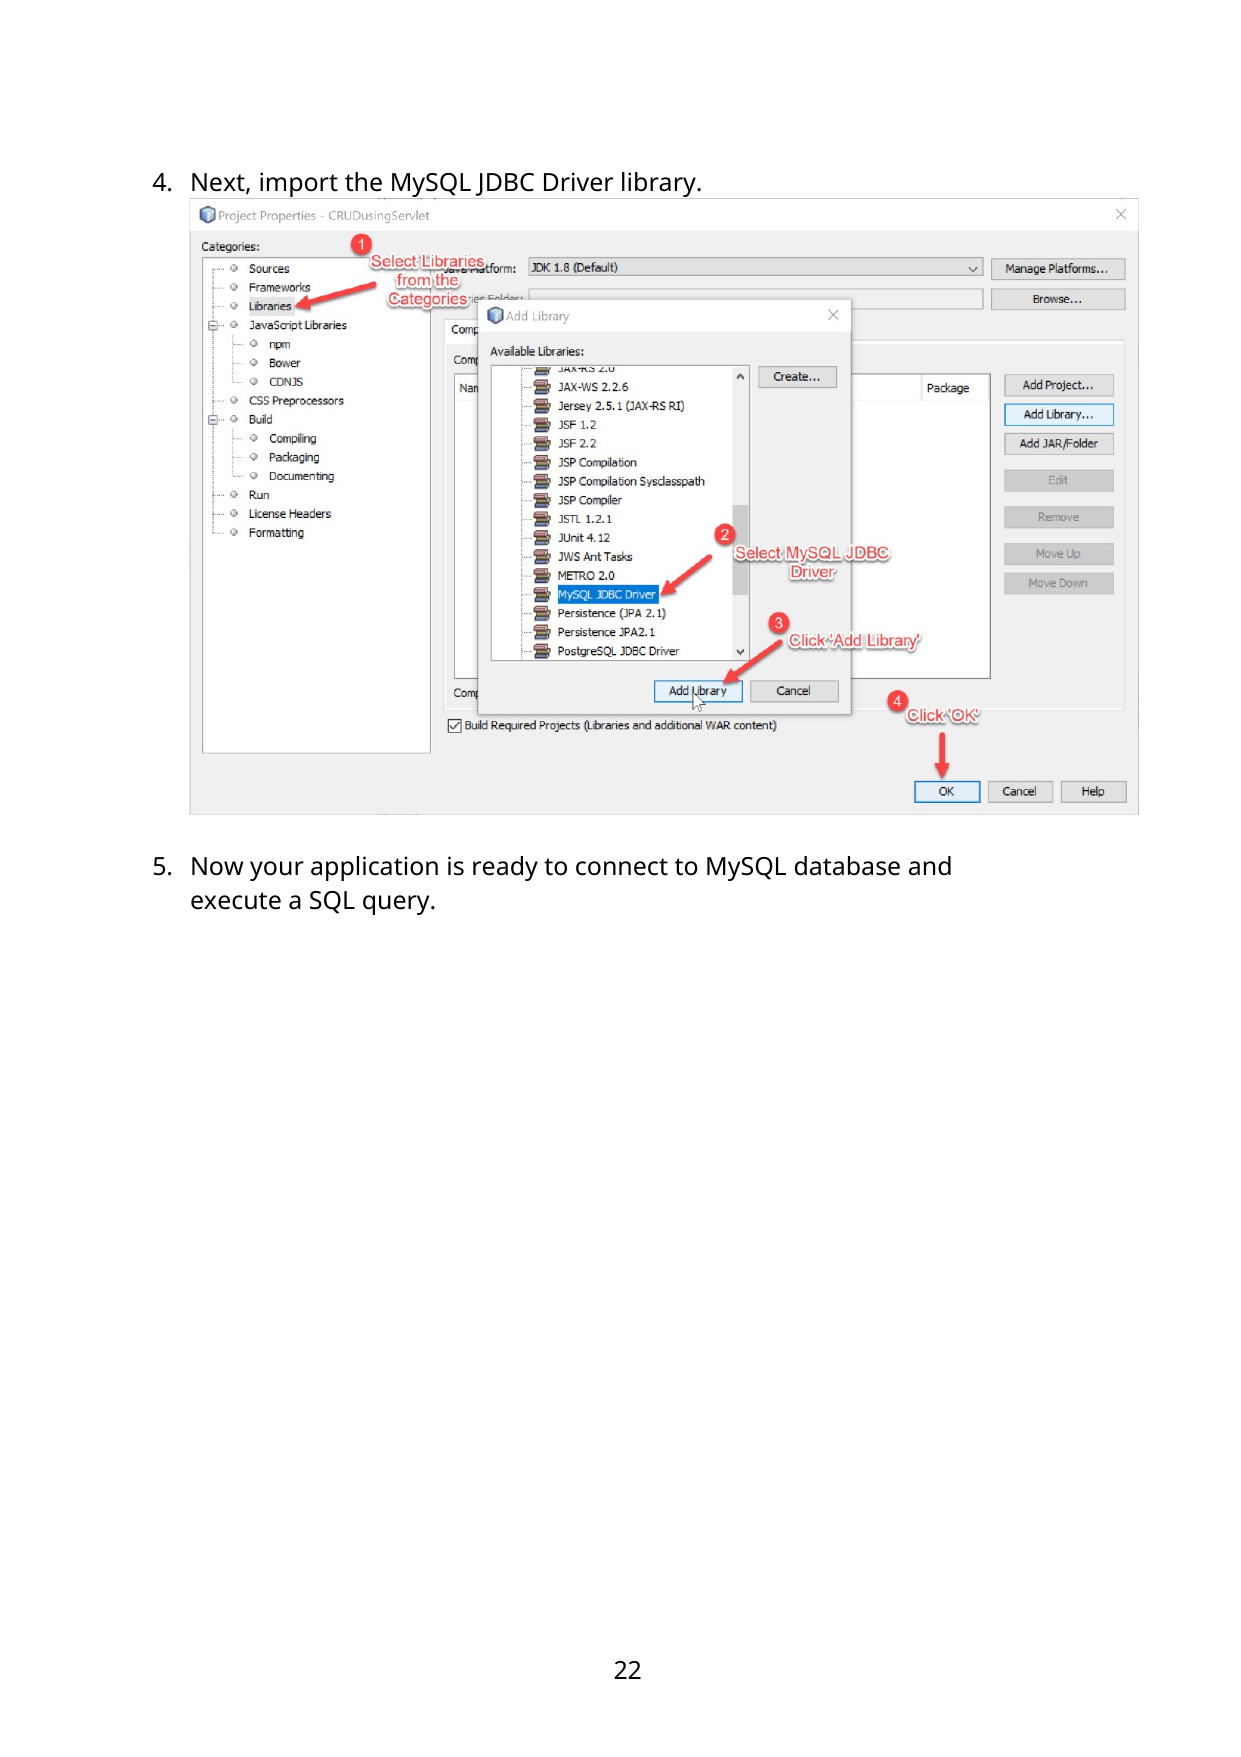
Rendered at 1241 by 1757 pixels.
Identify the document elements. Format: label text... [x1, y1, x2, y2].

picture [189, 198, 1139, 815]
list Now your application is ready to connect to MySQL database and execute a SQL query. [152, 849, 1034, 917]
list Next, import the MySQL JDBC Driver library. [152, 164, 1159, 199]
